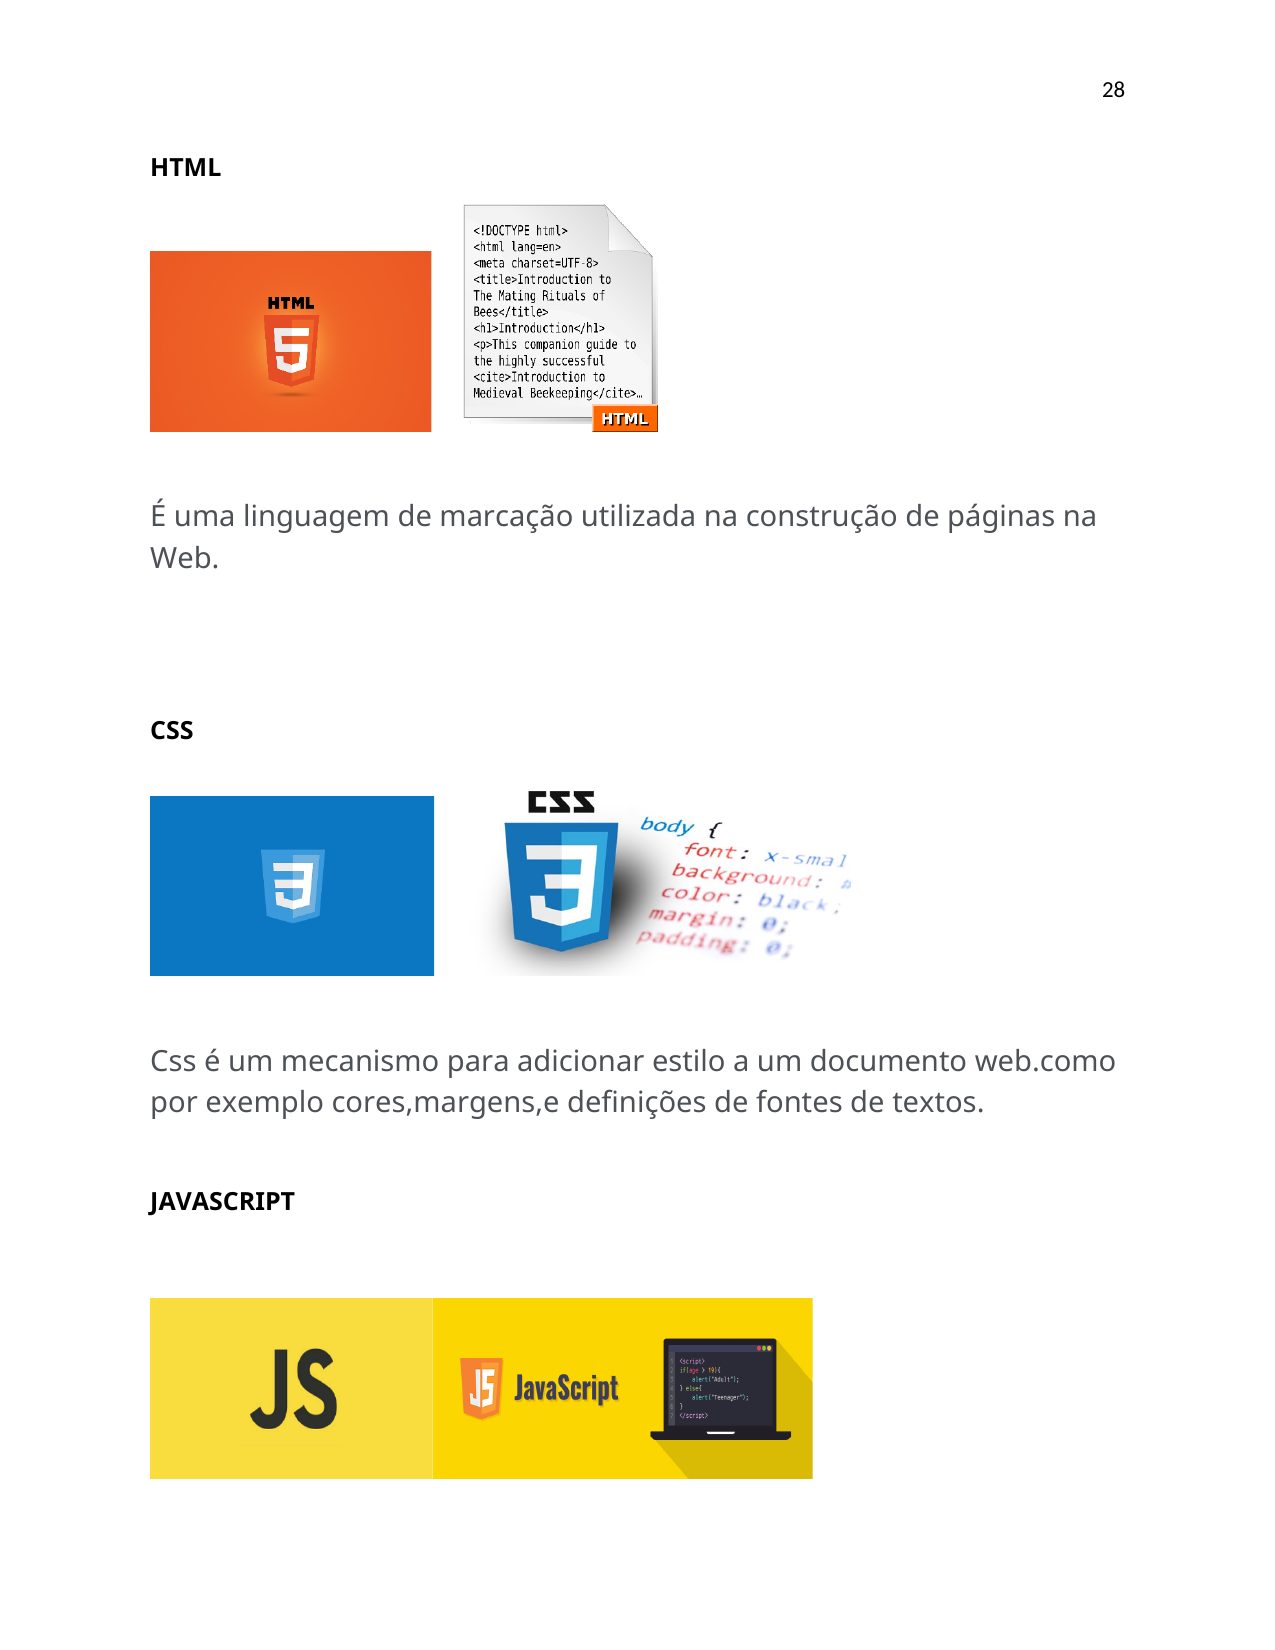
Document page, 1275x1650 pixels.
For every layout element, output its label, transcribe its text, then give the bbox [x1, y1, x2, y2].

text Css é um mecanismo para adicionar estilo a um documento web.como por exemplo cores,margens,e definições de fontes de textos. [150, 1040, 1125, 1121]
picture [150, 1298, 813, 1479]
text É uma linguagem de marcação utilizada na construção de páginas na Web. [150, 496, 1125, 577]
text HTML [150, 150, 1125, 184]
picture [150, 796, 435, 976]
picture [150, 251, 432, 432]
picture [470, 765, 852, 976]
text JAVASCRIPT [150, 1183, 1125, 1217]
picture [462, 203, 658, 432]
text CSS [150, 712, 1125, 746]
